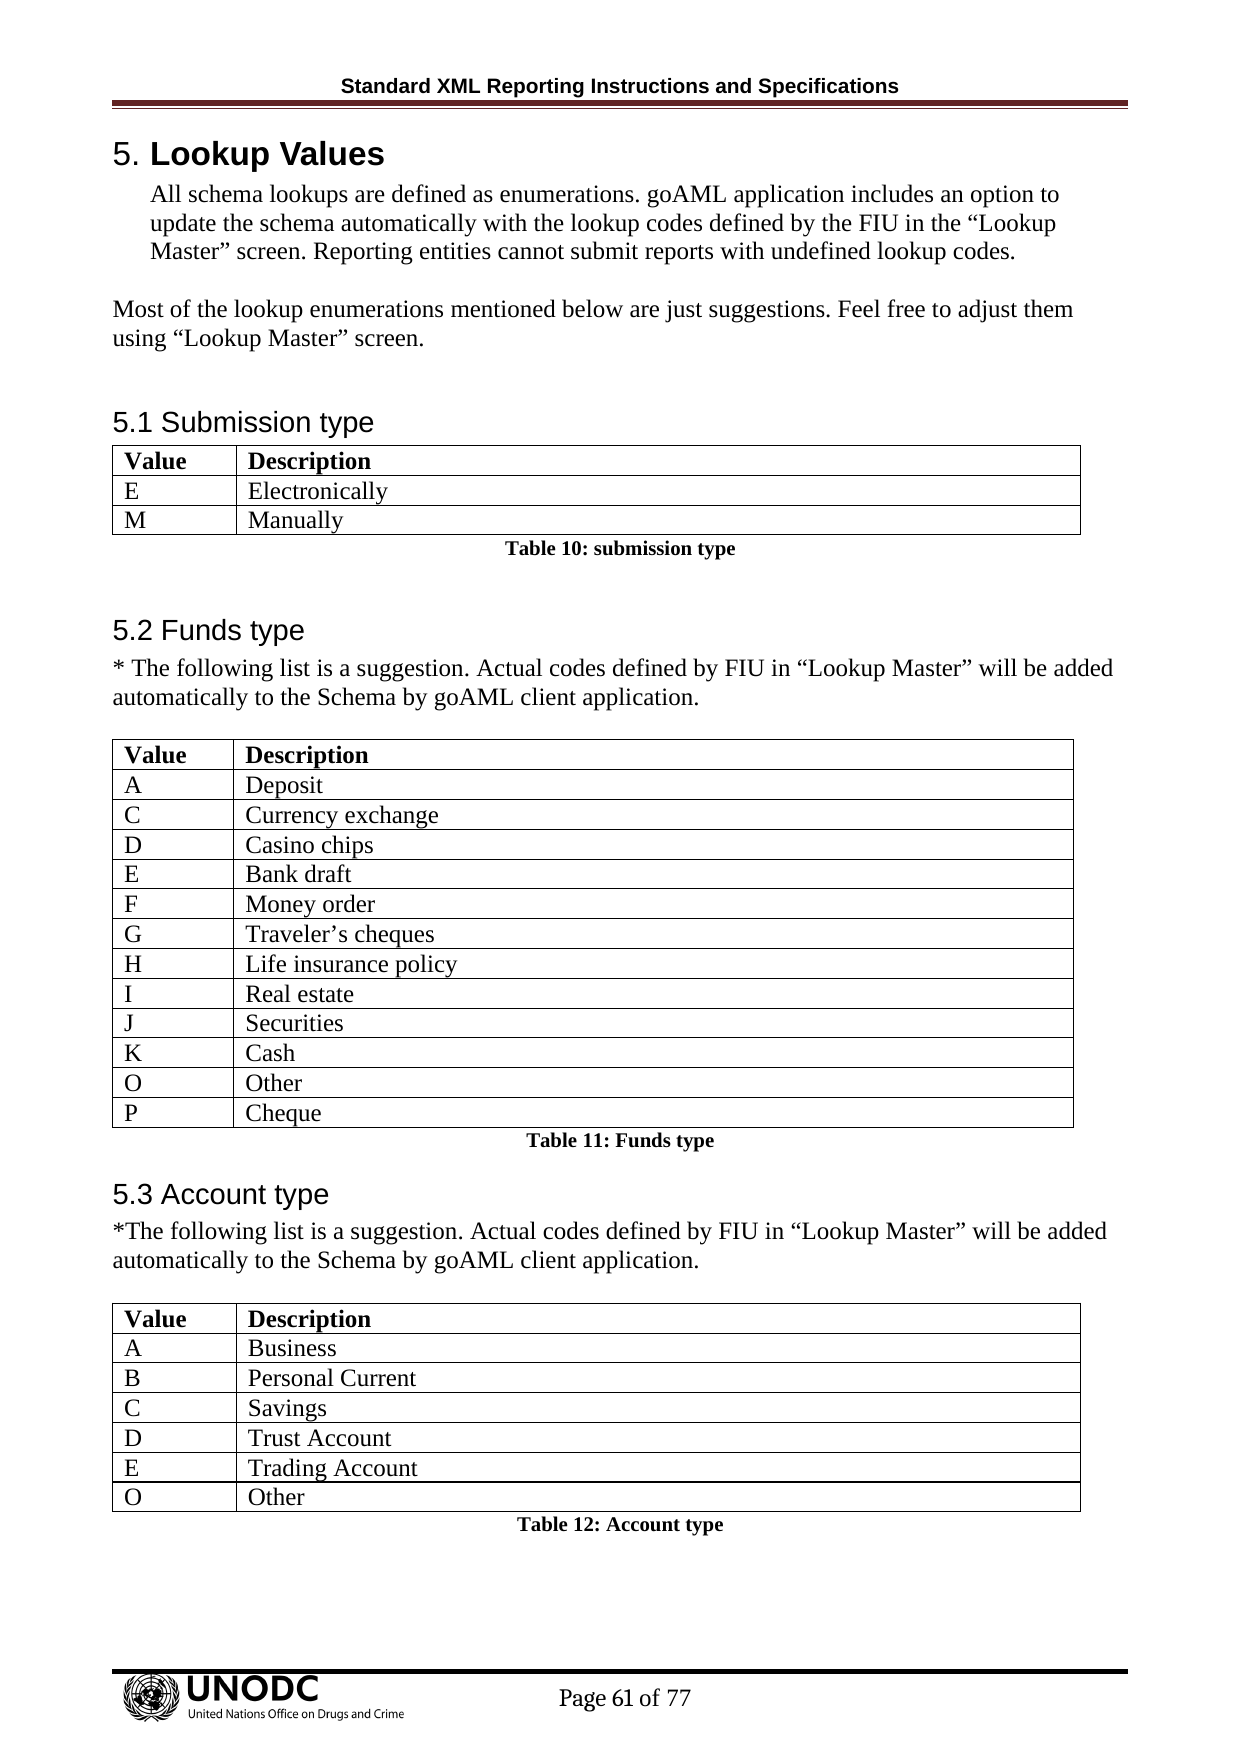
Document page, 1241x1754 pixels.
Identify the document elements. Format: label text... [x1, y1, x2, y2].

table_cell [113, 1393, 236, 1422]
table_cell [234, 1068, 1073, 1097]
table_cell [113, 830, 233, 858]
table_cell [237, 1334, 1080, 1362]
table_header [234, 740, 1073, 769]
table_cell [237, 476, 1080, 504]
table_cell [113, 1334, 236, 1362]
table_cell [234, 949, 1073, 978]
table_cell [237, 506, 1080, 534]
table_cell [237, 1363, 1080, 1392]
text All schema lookups are defined as enumerations. goAML application includes an option to update the schema automatically with the lookup codes defined by the FIU in the “Lookup Master” screen. Reporting entities cannot submit reports with undefined lookup codes. [150, 179, 1128, 265]
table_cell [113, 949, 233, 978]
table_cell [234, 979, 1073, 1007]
text Most of the lookup enumerations mentioned below are just suggestions. Feel free to adjust them using “Lookup Master” screen. [112, 294, 1128, 351]
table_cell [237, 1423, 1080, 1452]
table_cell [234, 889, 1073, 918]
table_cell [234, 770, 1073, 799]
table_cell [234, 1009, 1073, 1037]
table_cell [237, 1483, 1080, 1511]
subtitle 5.3 Account type [112, 1177, 1128, 1210]
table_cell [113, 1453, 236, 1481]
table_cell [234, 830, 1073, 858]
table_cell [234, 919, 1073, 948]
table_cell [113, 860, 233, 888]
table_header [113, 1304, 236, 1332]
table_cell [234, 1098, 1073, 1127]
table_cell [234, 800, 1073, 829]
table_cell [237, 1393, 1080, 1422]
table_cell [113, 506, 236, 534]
subtitle 5.1 Submission type [112, 405, 1128, 439]
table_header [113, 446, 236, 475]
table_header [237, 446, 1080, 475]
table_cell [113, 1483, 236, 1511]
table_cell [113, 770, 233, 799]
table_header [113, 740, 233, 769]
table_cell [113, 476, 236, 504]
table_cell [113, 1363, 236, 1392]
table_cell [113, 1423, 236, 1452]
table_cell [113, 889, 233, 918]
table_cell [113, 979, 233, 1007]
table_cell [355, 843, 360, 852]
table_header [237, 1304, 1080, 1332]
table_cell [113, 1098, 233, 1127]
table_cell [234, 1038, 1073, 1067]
subtitle Lookup Values [112, 134, 1128, 173]
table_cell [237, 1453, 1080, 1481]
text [112, 1216, 1128, 1274]
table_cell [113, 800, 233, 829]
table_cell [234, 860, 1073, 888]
picture [123, 1673, 404, 1722]
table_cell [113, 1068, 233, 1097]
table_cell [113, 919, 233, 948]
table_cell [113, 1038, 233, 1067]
subtitle 5.2 Funds type [112, 613, 1128, 647]
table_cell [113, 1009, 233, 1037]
